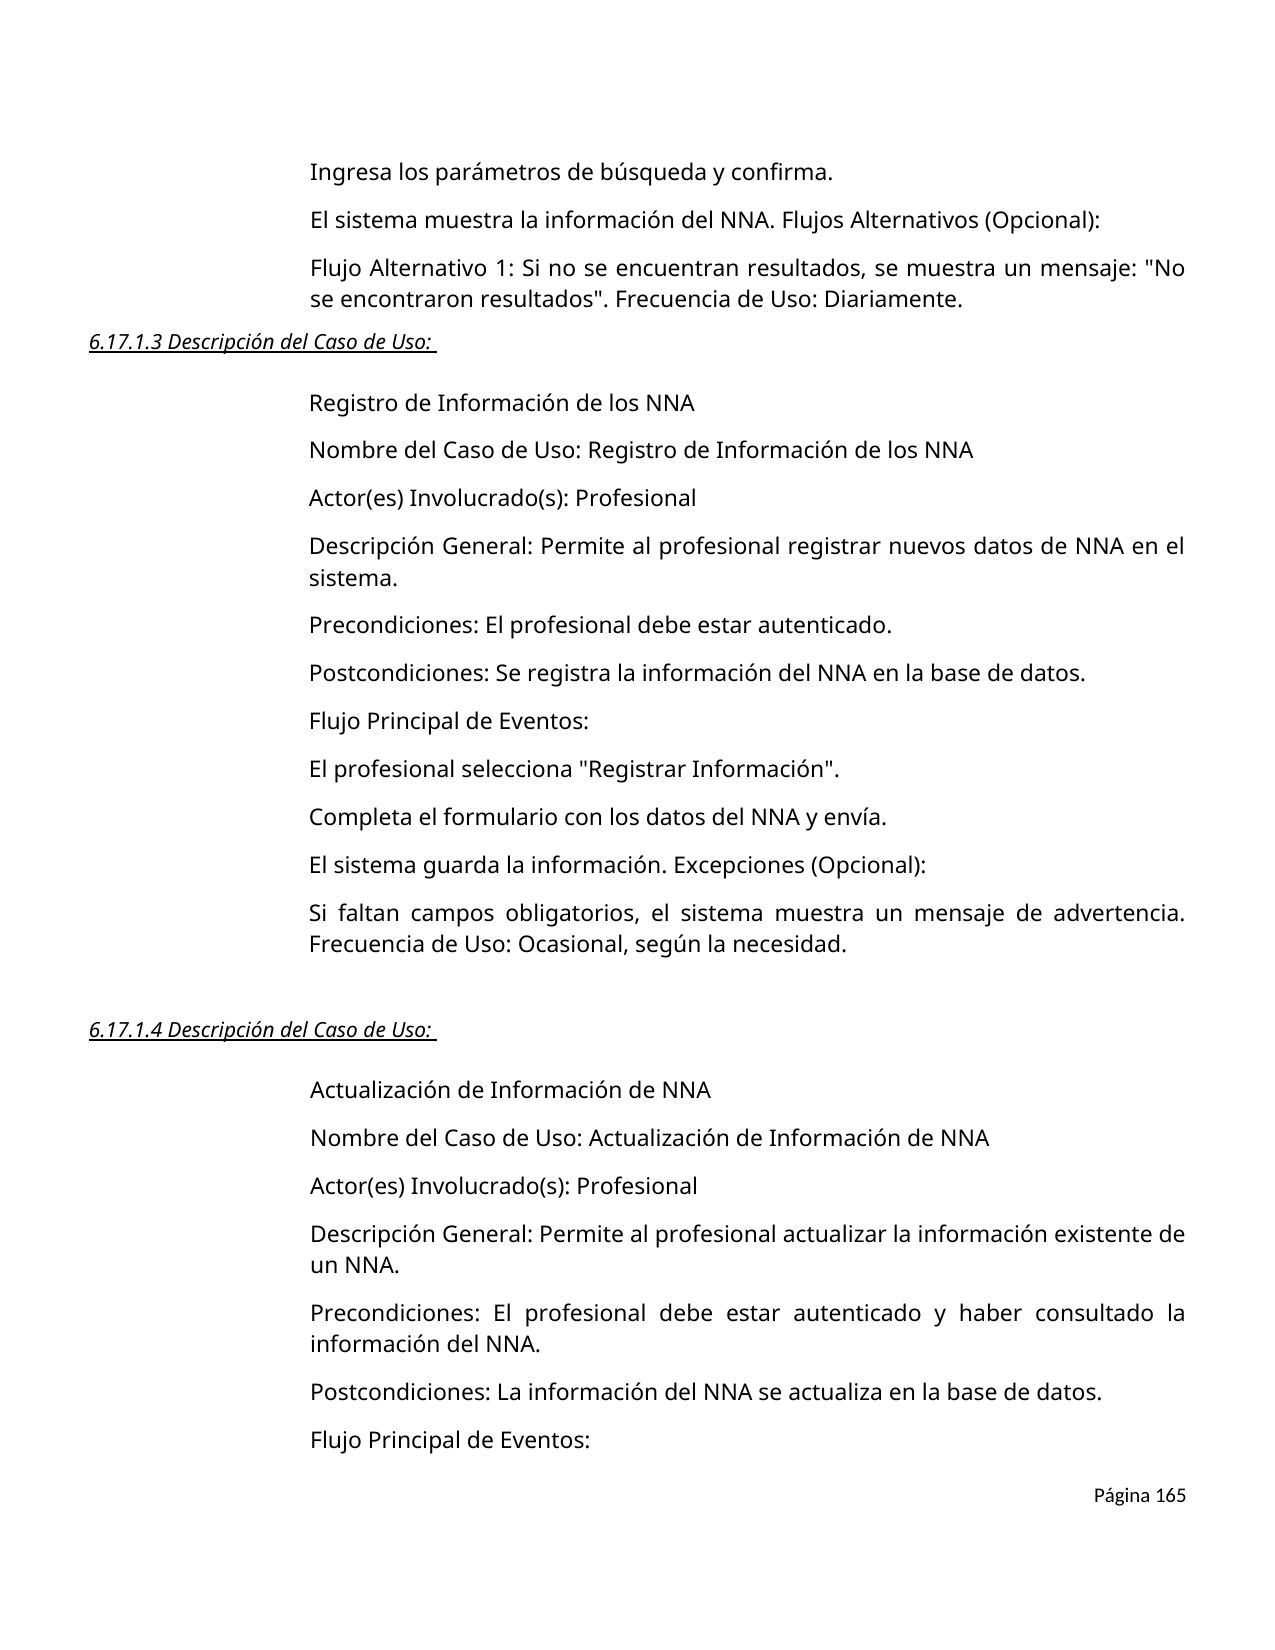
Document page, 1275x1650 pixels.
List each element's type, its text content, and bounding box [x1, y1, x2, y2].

text Nombre del Caso de Uso: Registro de Información de los NNA [309, 434, 1186, 466]
text Flujo Alternativo 1: Si no se encuentran resultados, se muestra un mensaje: "No se encontraron resultados". Frecuencia de Uso: Diariamente. [310, 252, 1186, 315]
text Precondiciones: El profesional debe estar autenticado y haber consultado la información del NNA. [310, 1297, 1186, 1359]
text El profesional selecciona "Registrar Información". [309, 753, 1186, 784]
text Flujo Principal de Eventos: [310, 1424, 1186, 1455]
text Postcondiciones: La información del NNA se actualiza en la base de datos. [310, 1376, 1186, 1407]
text Precondiciones: El profesional debe estar autenticado. [309, 609, 1186, 641]
text Registro de Información de los NNA [309, 386, 1186, 418]
text Actor(es) Involucrado(s): Profesional [309, 482, 1186, 513]
text Actualización de Información de NNA [310, 1074, 1186, 1105]
text El sistema guarda la información. Excepciones (Opcional): [309, 849, 1186, 880]
text Completa el formulario con los datos del NNA y envía. [309, 801, 1186, 832]
text Nombre del Caso de Uso: Actualización de Información de NNA [310, 1122, 1186, 1153]
text Flujo Principal de Eventos: [309, 705, 1186, 736]
text El sistema muestra la información del NNA. Flujos Alternativos (Opcional): [310, 204, 1186, 236]
text Postcondiciones: Se registra la información del NNA en la base de datos. [309, 657, 1186, 688]
text Descripción General: Permite al profesional registrar nuevos datos de NNA en el sistema. [309, 530, 1186, 593]
subtitle 6.17.1.3 Descripción del Caso de Uso: [89, 327, 1186, 356]
text Descripción General: Permite al profesional actualizar la información existente de un NNA. [310, 1218, 1186, 1280]
text Actor(es) Involucrado(s): Profesional [310, 1170, 1186, 1201]
text Ingresa los parámetros de búsqueda y confirma. [310, 156, 1186, 188]
subtitle 6.17.1.4 Descripción del Caso de Uso: [89, 1015, 1186, 1043]
text Si faltan campos obligatorios, el sistema muestra un mensaje de advertencia. Frecuencia de Uso: Ocasional, según la necesidad. [309, 897, 1186, 959]
